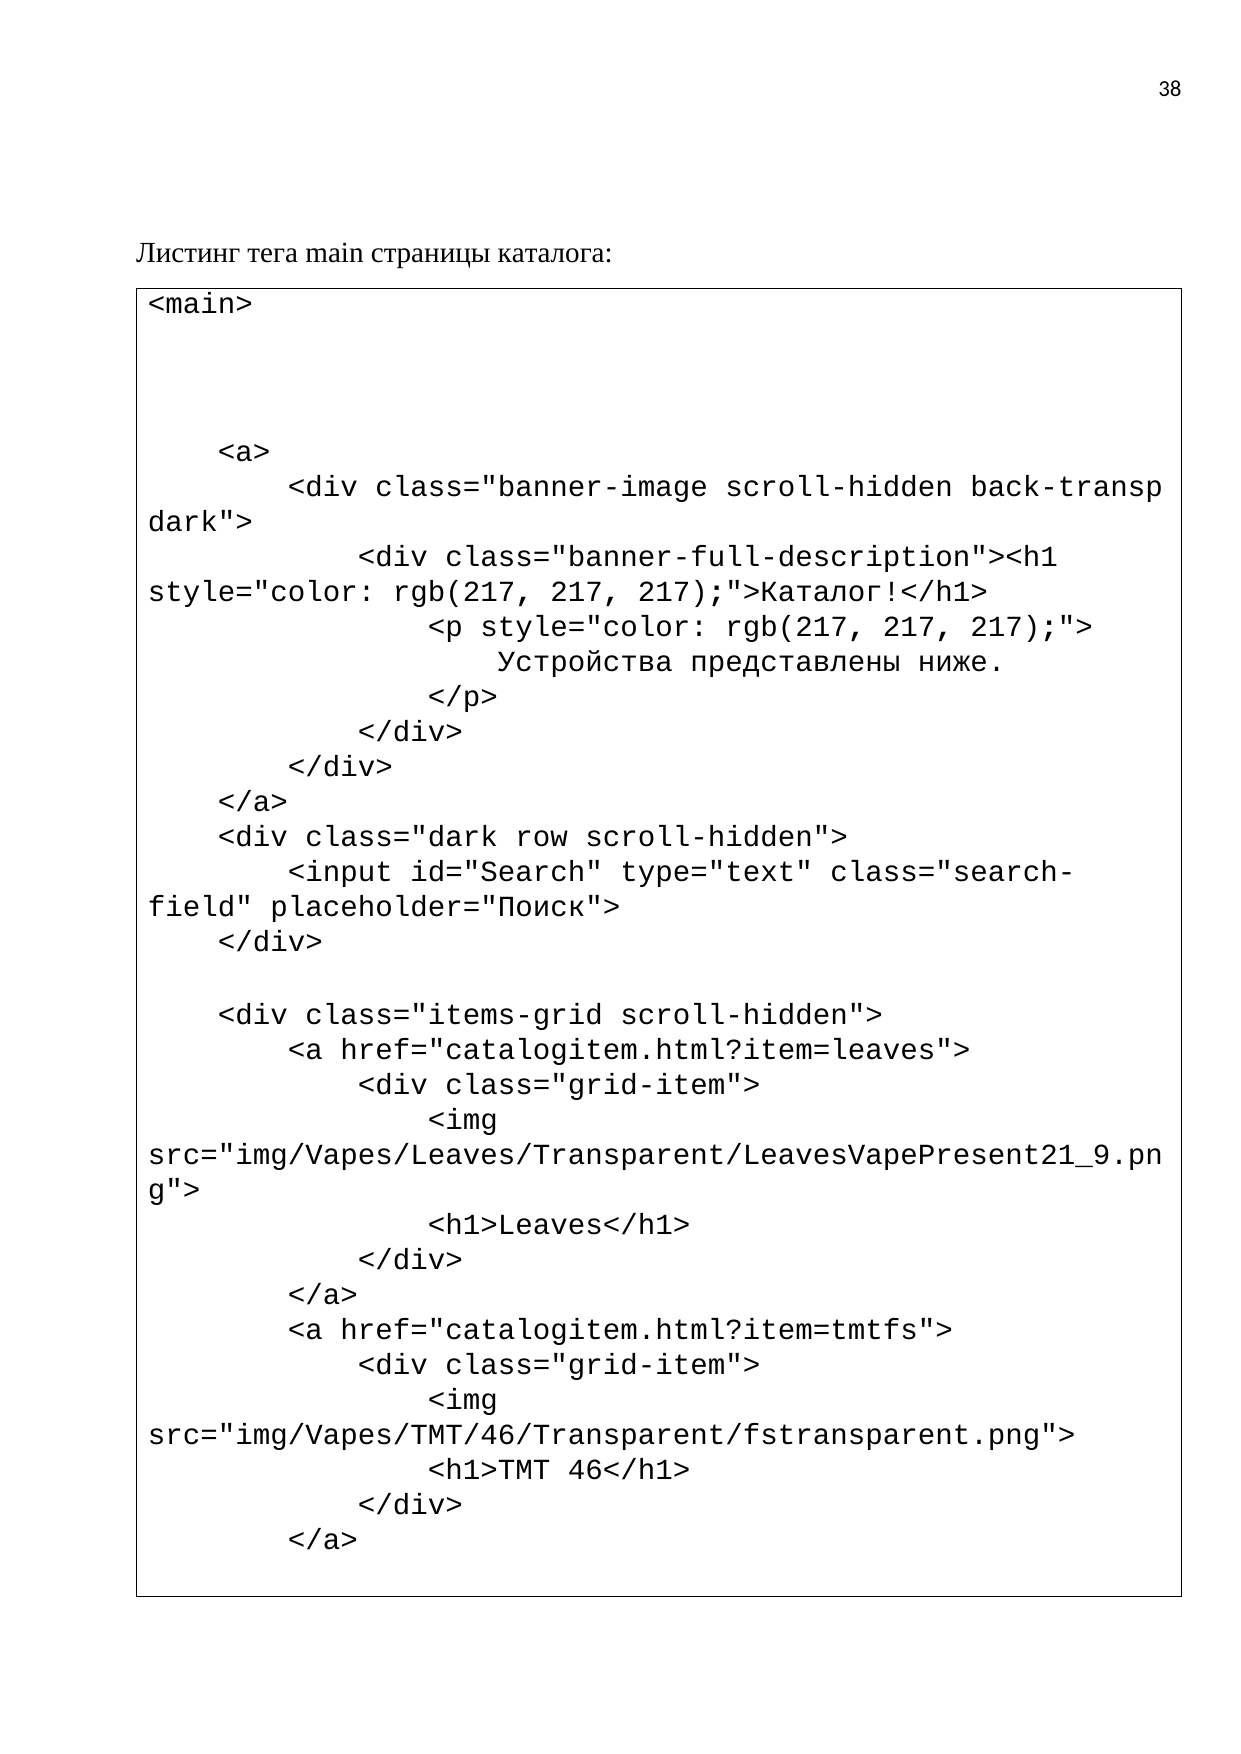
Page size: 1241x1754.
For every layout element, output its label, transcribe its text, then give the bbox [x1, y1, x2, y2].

text Листинг тега main страницы каталога: [136, 236, 1181, 269]
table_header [137, 289, 1181, 1596]
